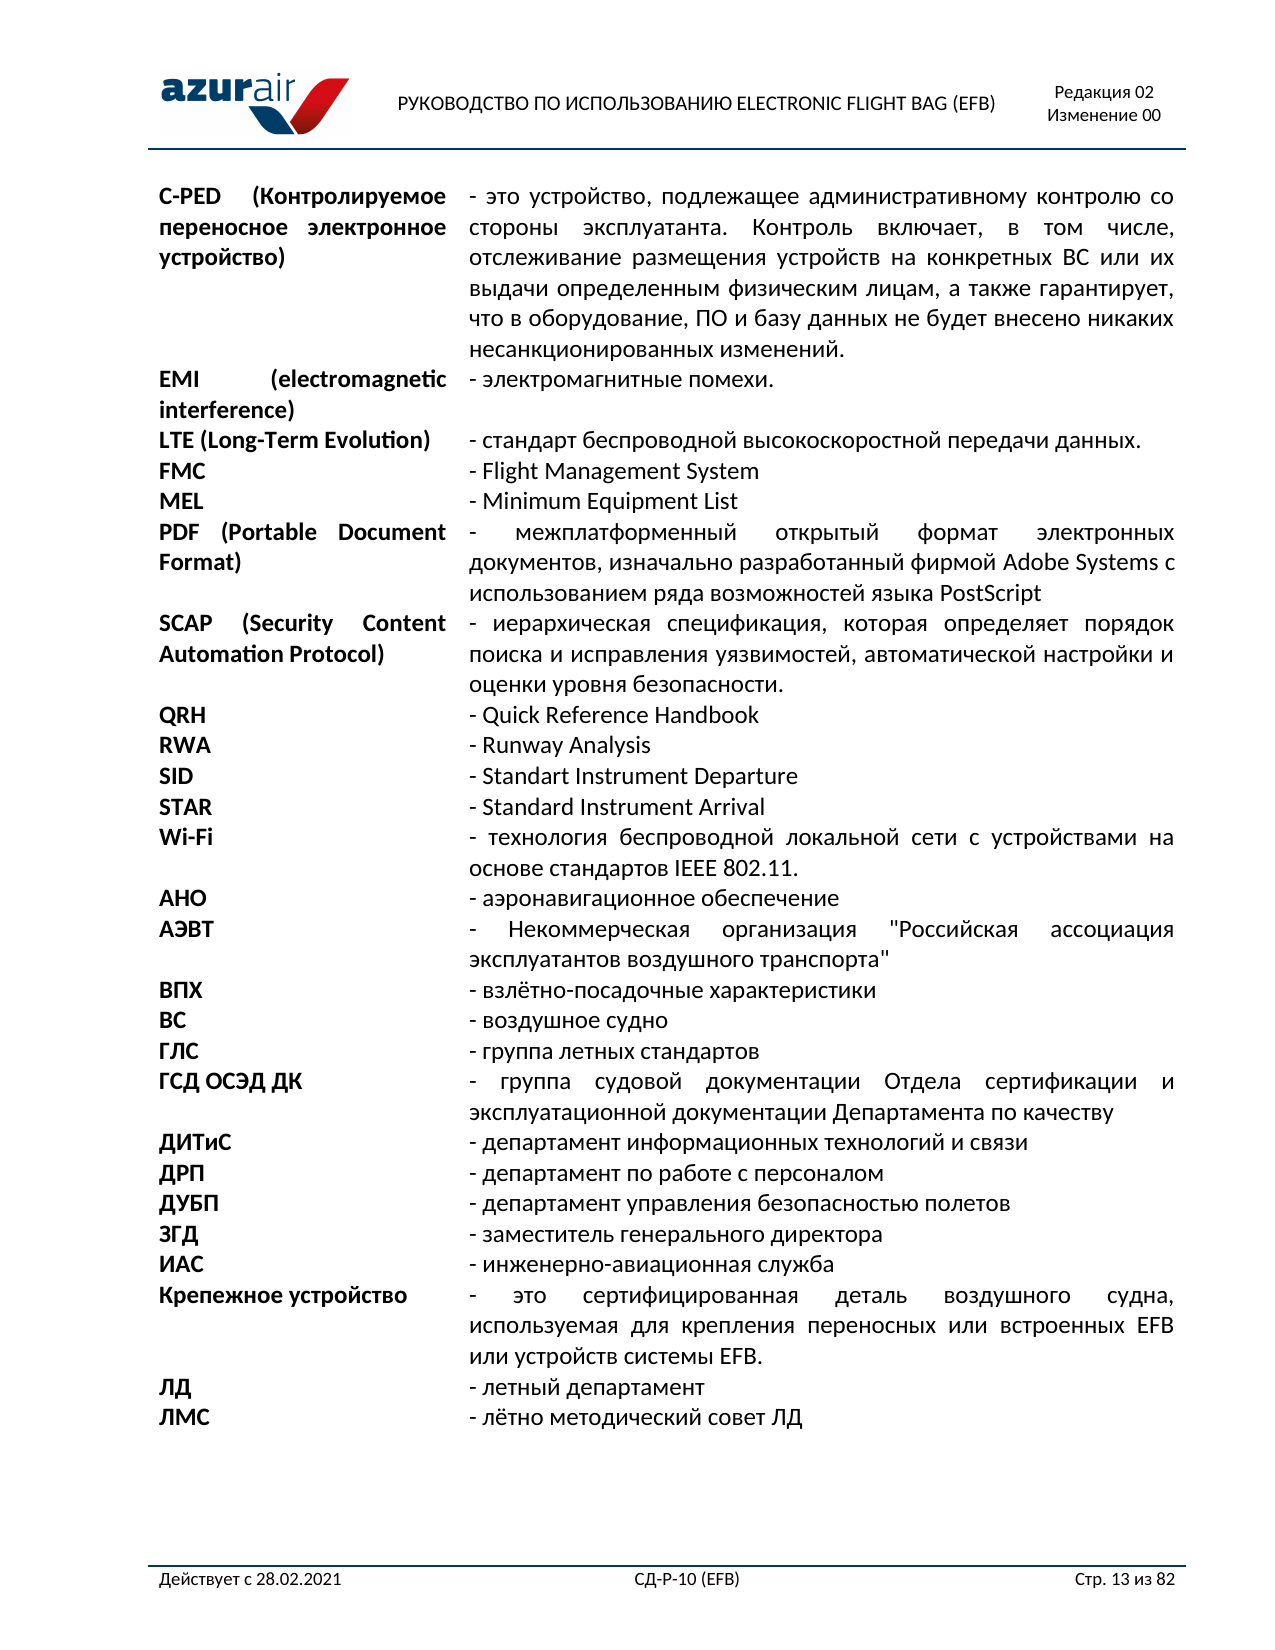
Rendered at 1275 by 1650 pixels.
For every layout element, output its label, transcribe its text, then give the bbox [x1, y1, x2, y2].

table_cell - лётно методический совет ЛД [458, 1401, 1186, 1432]
table_cell - аэронавигационное обеспечение [458, 882, 1186, 913]
table_cell LTE (Long-Term Evolution) [148, 425, 458, 455]
table_cell - Runway Analysis [458, 730, 1186, 760]
table_cell ЗГД [148, 1218, 458, 1248]
table_cell ЛМС [148, 1401, 458, 1432]
table_cell ДРП [148, 1157, 458, 1187]
table_cell - Standard Instrument Arrival [458, 791, 1186, 821]
table_cell - Standart Instrument Departure [458, 760, 1186, 791]
table_cell ВПХ [148, 974, 458, 1004]
table_cell - технология беспроводной локальной сети с устройствами на основе стандартов IEEE 802.11. [458, 821, 1186, 882]
table_cell ЛД [148, 1371, 458, 1401]
table_cell - департамент по работе с персоналом [458, 1157, 1186, 1187]
table_cell SCAP (Security Content Automation Protocol) [148, 608, 458, 699]
table_cell - стандарт беспроводной высокоскоростной передачи данных. [458, 425, 1186, 455]
table_cell - инженерно-авиационная служба [458, 1249, 1186, 1279]
table_cell - Quick Reference Handbook [458, 699, 1186, 730]
table_cell ВС [148, 1004, 458, 1035]
table_cell - иерархическая спецификация, которая определяет порядок поиска и исправления уязвимостей, автоматической настройки и оценки уровня безопасности. [458, 608, 1186, 699]
table_cell Крепежное устройство [148, 1279, 458, 1371]
table_cell ГЛС [148, 1035, 458, 1065]
table_cell ДУБП [148, 1188, 458, 1218]
table_cell - группа летных стандартов [458, 1035, 1186, 1065]
table_cell - группа судовой документации Отдела сертификации и эксплуатационной документации Департамента по качеству [458, 1065, 1186, 1126]
table_cell QRH [148, 699, 458, 730]
table_cell АЭВТ [148, 913, 458, 974]
table_cell ДИТиС [148, 1126, 458, 1157]
table_cell - заместитель генерального директора [458, 1218, 1186, 1248]
table_cell C-PED (Контролируемое переносное электронное устройство) [148, 180, 458, 363]
table_cell PDF (Portable Document Format) [148, 516, 458, 608]
table_cell STAR [148, 791, 458, 821]
table_cell EMI (electromagnetic interference) [148, 364, 458, 424]
table_cell - департамент управления безопасностью полетов [458, 1188, 1186, 1218]
picture [158, 67, 353, 139]
table_cell Wi-Fi [148, 821, 458, 882]
table_cell - электромагнитные помехи. [458, 364, 1186, 424]
table_cell АНО [148, 882, 458, 913]
table_cell - департамент информационных технологий и связи [458, 1126, 1186, 1157]
table_cell - воздушное судно [458, 1004, 1186, 1035]
table_cell - это сертифицированная деталь воздушного судна, используемая для крепления переносных или встроенных EFB или устройств системы EFB. [458, 1279, 1186, 1371]
table_cell FMC [148, 455, 458, 486]
table_cell - летный департамент [458, 1371, 1186, 1401]
table_cell ИАС [148, 1249, 458, 1279]
table_cell ГСД ОСЭД ДК [148, 1065, 458, 1126]
table_cell - Некоммерческая организация "Российская ассоциация эксплуатантов воздушного транспорта" [458, 913, 1186, 974]
table_cell SID [148, 760, 458, 791]
table_cell - это устройство, подлежащее административному контролю со стороны эксплуатанта. Контроль включает, в том числе, отслеживание размещения устройств на конкретных ВС или их выдачи определенным физическим лицам, а также гарантирует, что в оборудование, ПО и базу данных не будет внесено никаких несанкционированных изменений. [458, 180, 1186, 363]
table_cell - межплатформенный открытый формат электронных документов, изначально разработанный фирмой Adobe Systems с использованием ряда возможностей языка PostScript [458, 516, 1186, 608]
table_cell - Minimum Equipment List [458, 486, 1186, 516]
table_cell MEL [148, 486, 458, 516]
table_cell - Flight Management System [458, 455, 1186, 486]
table_cell - взлётно-посадочные характеристики [458, 974, 1186, 1004]
table_cell RWA [148, 730, 458, 760]
